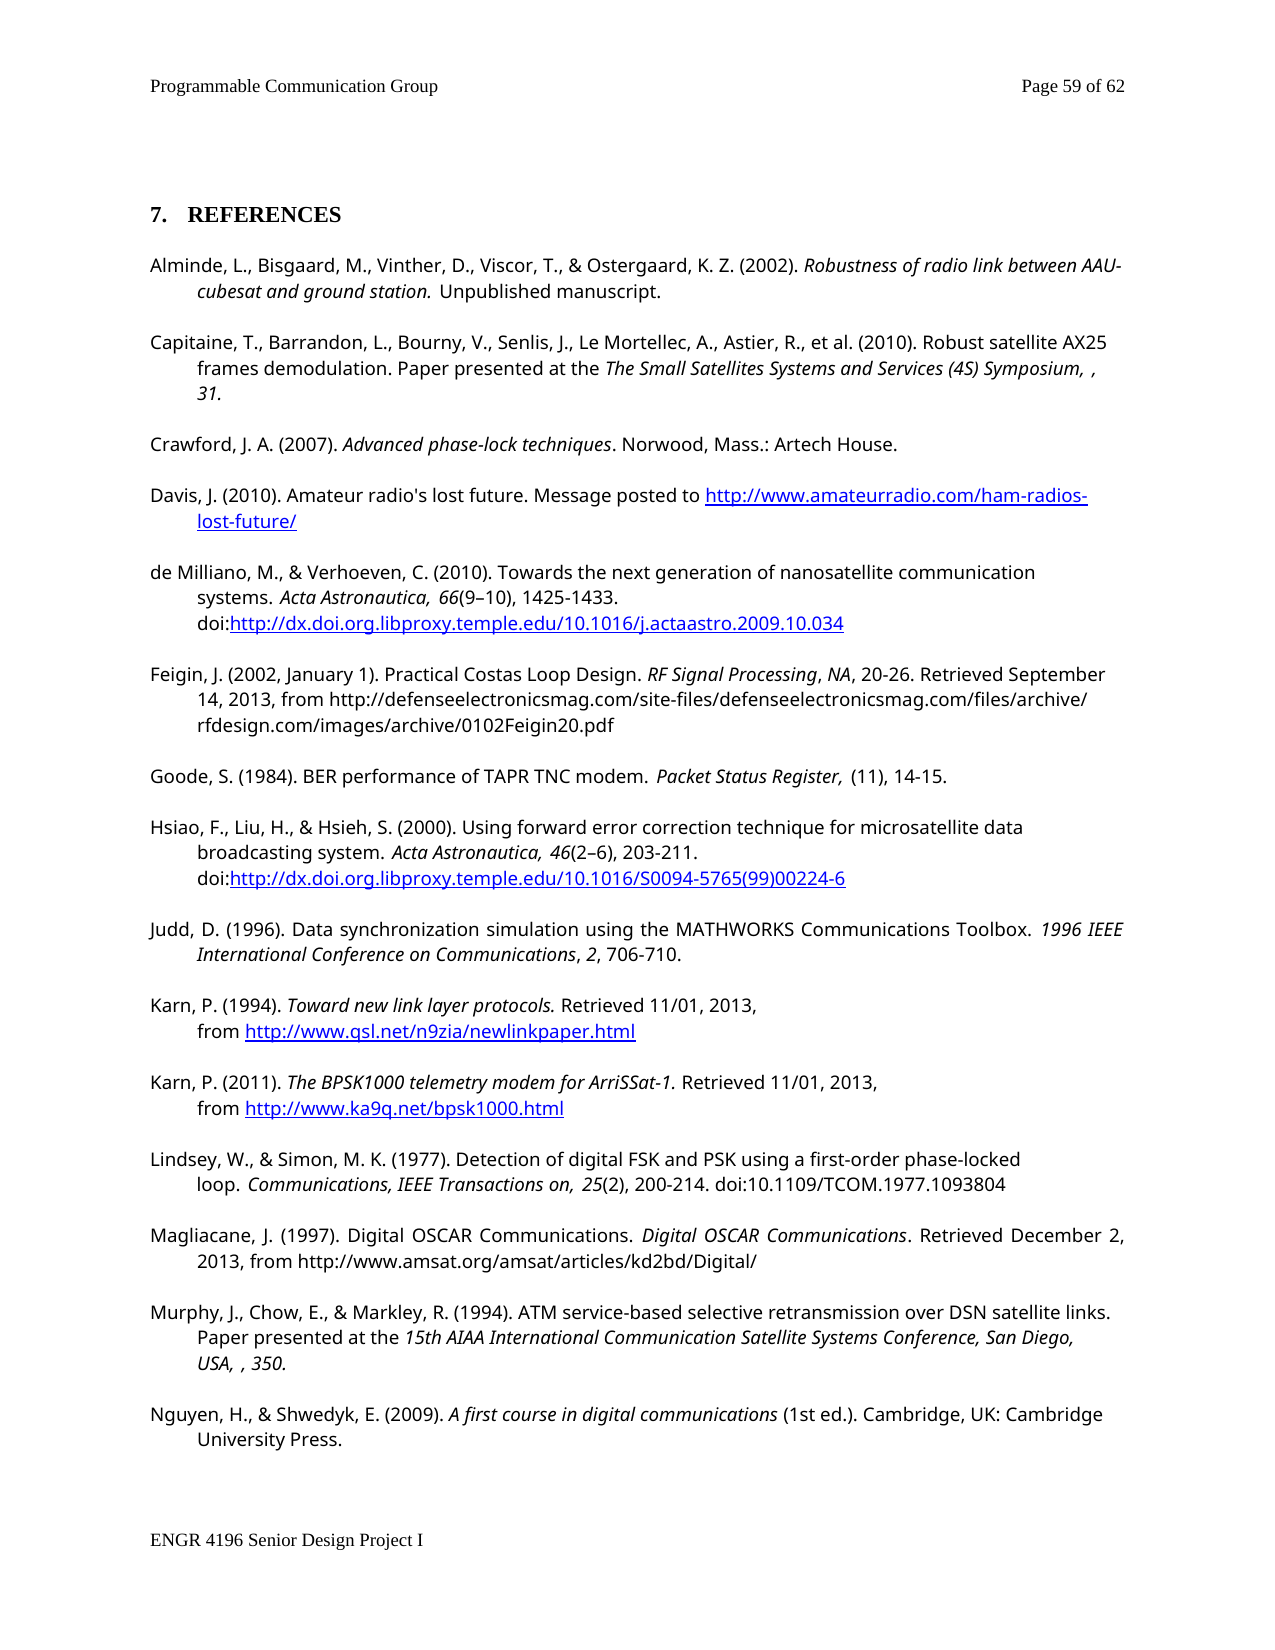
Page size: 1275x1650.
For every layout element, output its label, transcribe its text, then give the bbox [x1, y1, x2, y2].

text Judd, D. (1996). Data synchronization simulation using the MATHWORKS Communications Toolbox. 1996 IEEE International Conference on Communications, 2, 706-710. [150, 916, 1125, 967]
text Nguyen, H., & Shwedyk, E. (2009). A first course in digital communications (1st ed.). Cambridge, UK: Cambridge University Press. [150, 1401, 1125, 1452]
text Goode, S. (1984). BER performance of TAPR TNC modem. Packet Status Register, (11), 14-15. [150, 763, 1125, 789]
text Feigin, J. (2002, January 1). Practical Costas Loop Design. RF Signal Processing, NA, 20-26. Retrieved September 14, 2013, from http://defenseelectronicsmag.com/site-files/defenseelectronicsmag.com/files/archive/rfdesign.com/images/archive/0102Feigin20.pdf [150, 661, 1125, 738]
text Magliacane, J. (1997). Digital OSCAR Communications. Digital OSCAR Communications. Retrieved December 2, 2013, from http://www.amsat.org/amsat/articles/kd2bd/Digital/ [150, 1222, 1125, 1273]
text de Milliano, M., & Verhoeven, C. (2010). Towards the next generation of nanosatellite communication systems. Acta Astronautica, 66(9–10), 1425-1433. doi:http://dx.doi.org.libproxy.temple.edu/10.1016/j.actaastro.2009.10.034 [150, 559, 1125, 636]
text Crawford, J. A. (2007). Advanced phase-lock techniques. Norwood, Mass.: Artech House. [150, 431, 1125, 457]
subtitle REFERENCES [150, 201, 1125, 228]
text Hsiao, F., Liu, H., & Hsieh, S. (2000). Using forward error correction technique for microsatellite data broadcasting system. Acta Astronautica, 46(2–6), 203-211. doi:http://dx.doi.org.libproxy.temple.edu/10.1016/S0094-5765(99)00224-6 [150, 814, 1125, 891]
text Karn, P. (2011). The BPSK1000 telemetry modem for ArriSSat-1. Retrieved 11/01, 2013, from http://www.ka9q.net/bpsk1000.html [150, 1069, 1125, 1120]
text Lindsey, W., & Simon, M. K. (1977). Detection of digital FSK and PSK using a first-order phase-locked loop. Communications, IEEE Transactions on, 25(2), 200-214. doi:10.1109/TCOM.1977.1093804 [150, 1146, 1125, 1197]
text Davis, J. (2010). Amateur radio's lost future. Message posted to http://www.amateurradio.com/ham-radios-lost-future/ [150, 482, 1125, 533]
text Capitaine, T., Barrandon, L., Bourny, V., Senlis, J., Le Mortellec, A., Astier, R., et al. (2010). Robust satellite AX25 frames demodulation. Paper presented at the The Small Satellites Systems and Services (4S) Symposium, , 31. [150, 329, 1125, 406]
text Alminde, L., Bisgaard, M., Vinther, D., Viscor, T., & Ostergaard, K. Z. (2002). Robustness of radio link between AAU-cubesat and ground station. Unpublished manuscript. [150, 253, 1125, 304]
text Murphy, J., Chow, E., & Markley, R. (1994). ATM service-based selective retransmission over DSN satellite links. Paper presented at the 15th AIAA International Communication Satellite Systems Conference, San Diego, USA, , 350. [150, 1299, 1125, 1376]
text Karn, P. (1994). Toward new link layer protocols. Retrieved 11/01, 2013, from http://www.qsl.net/n9zia/newlinkpaper.html [150, 993, 1125, 1044]
